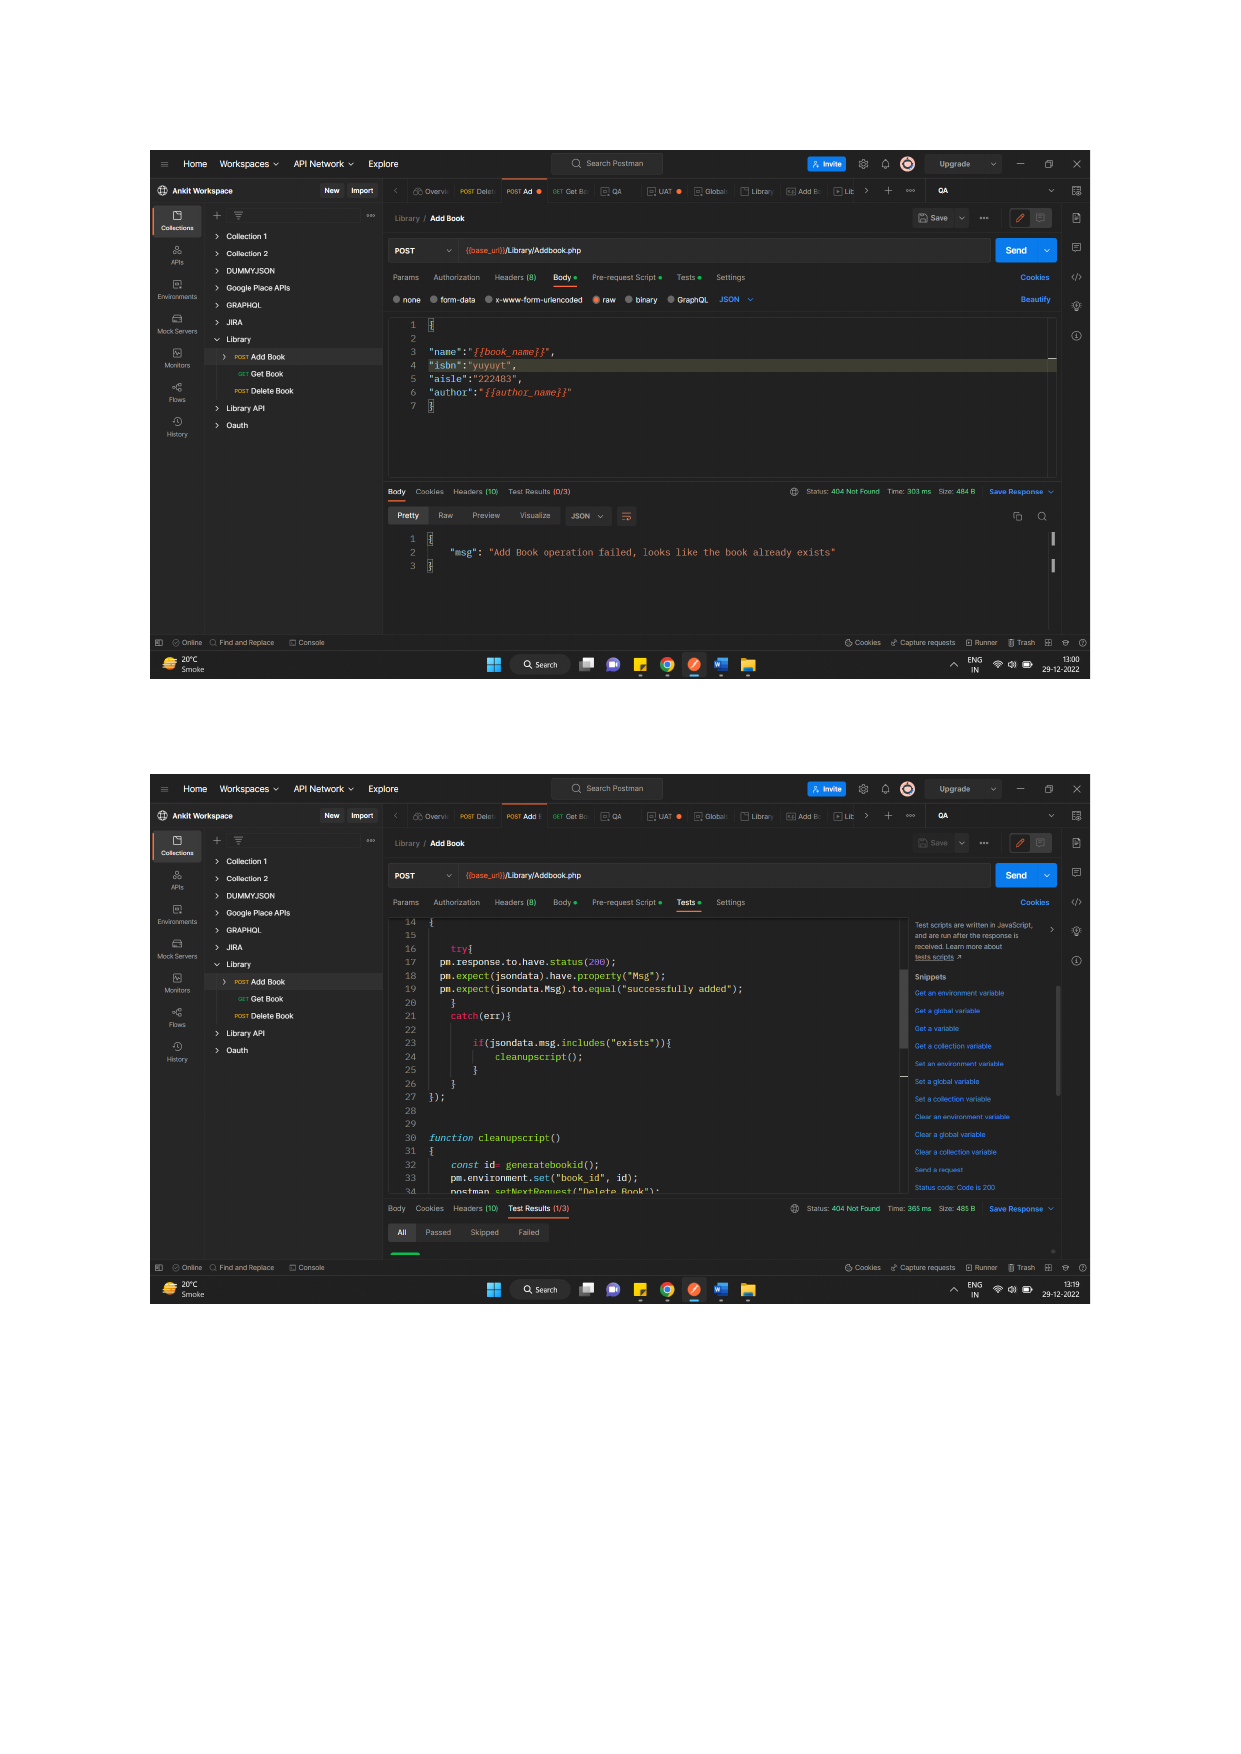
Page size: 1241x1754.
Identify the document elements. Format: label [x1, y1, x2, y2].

picture [150, 774, 1091, 1304]
picture [150, 150, 1091, 679]
